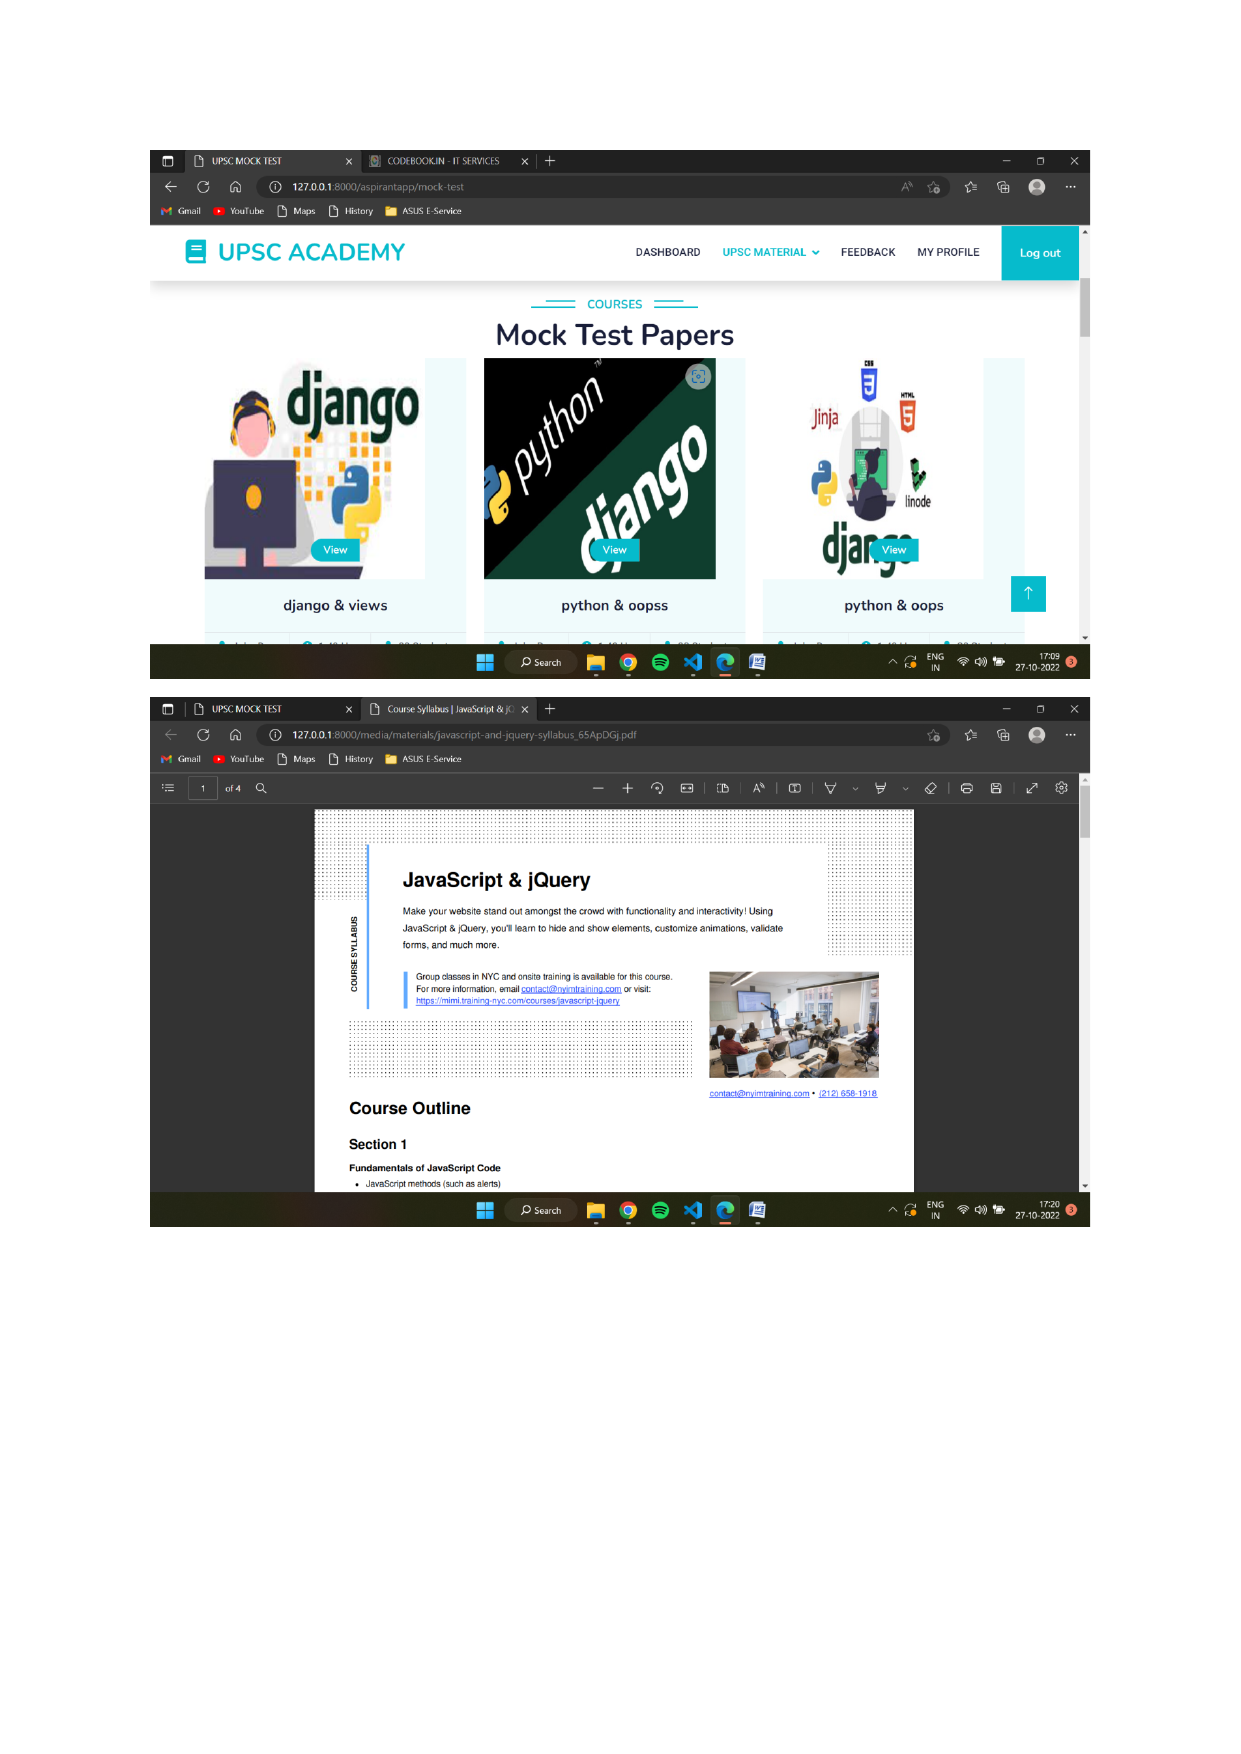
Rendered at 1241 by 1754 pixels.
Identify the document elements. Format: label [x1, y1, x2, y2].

picture [150, 150, 1091, 679]
picture [150, 697, 1091, 1227]
